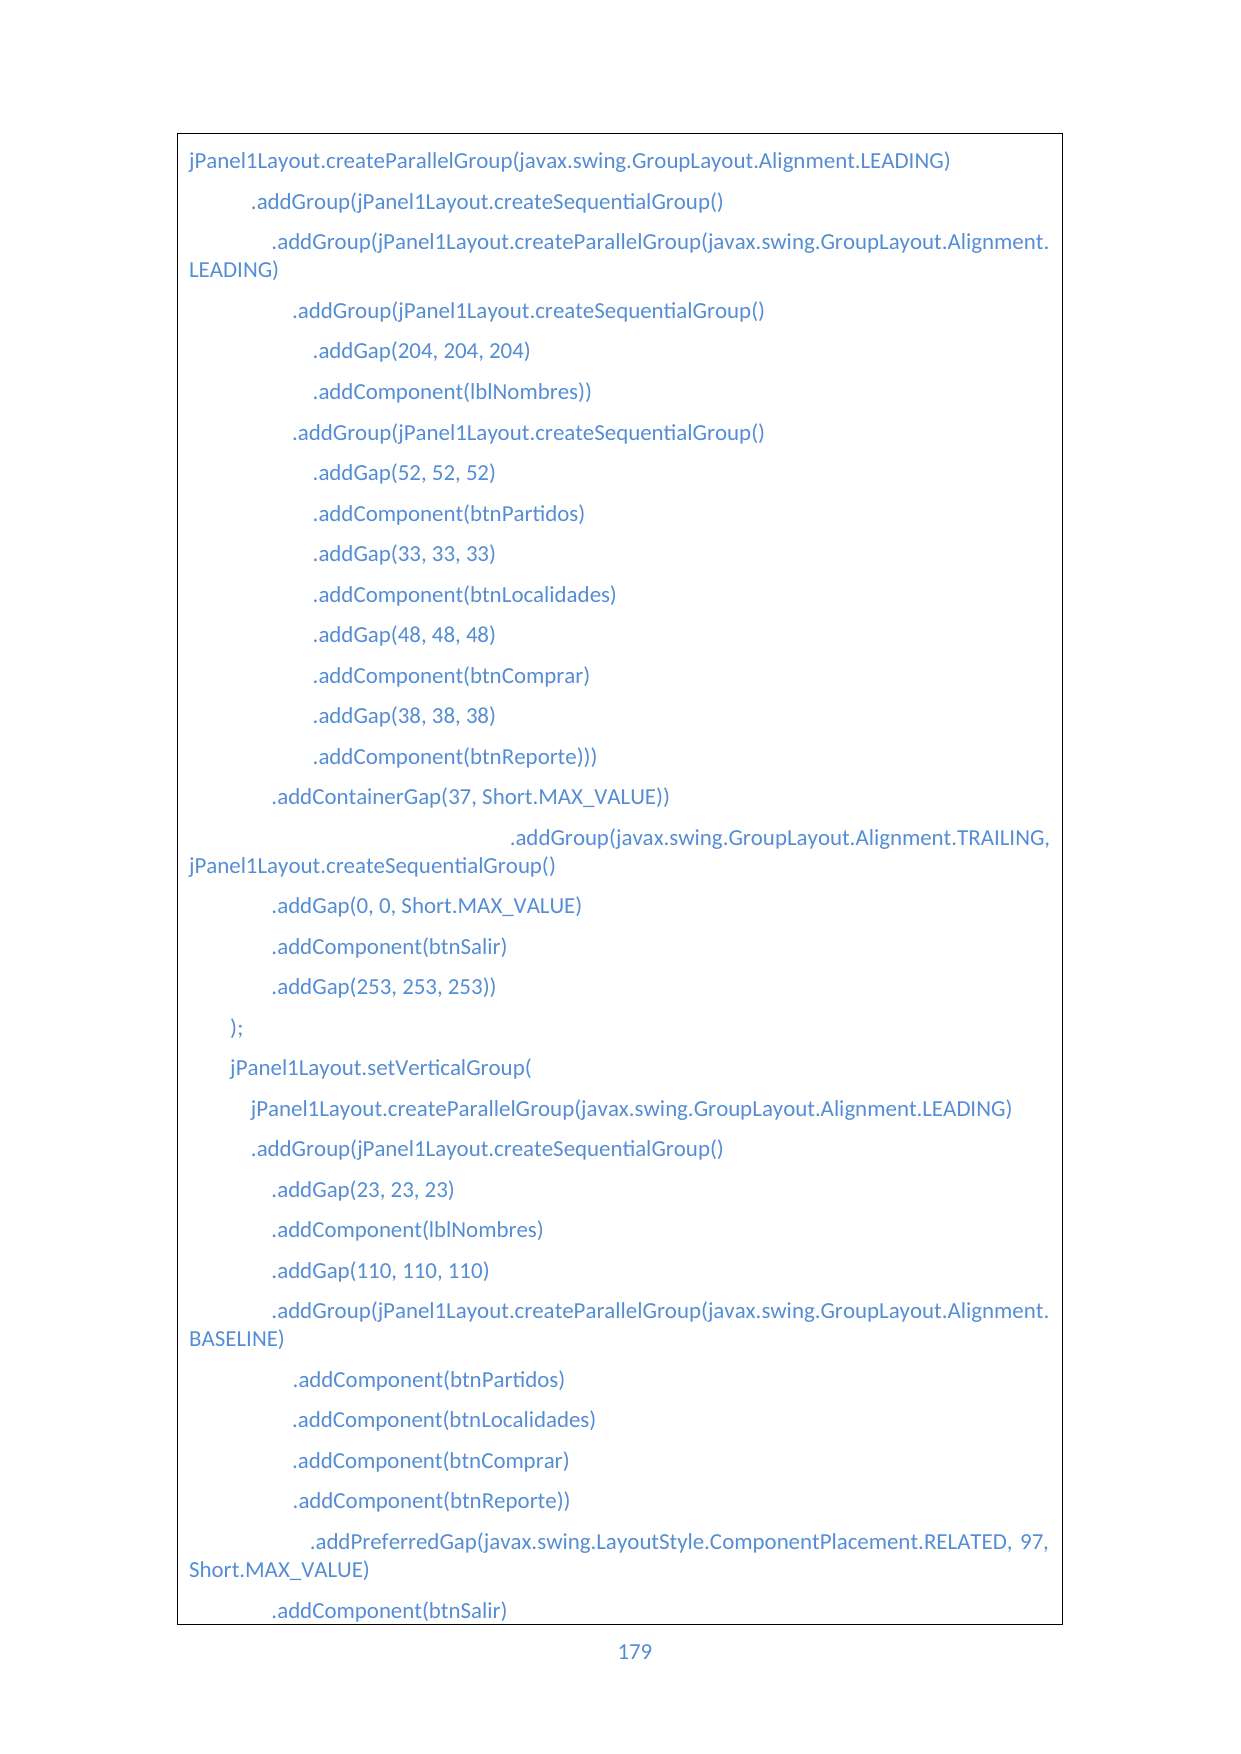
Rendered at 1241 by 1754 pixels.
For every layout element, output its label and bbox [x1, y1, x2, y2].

table_header [178, 134, 1062, 1624]
